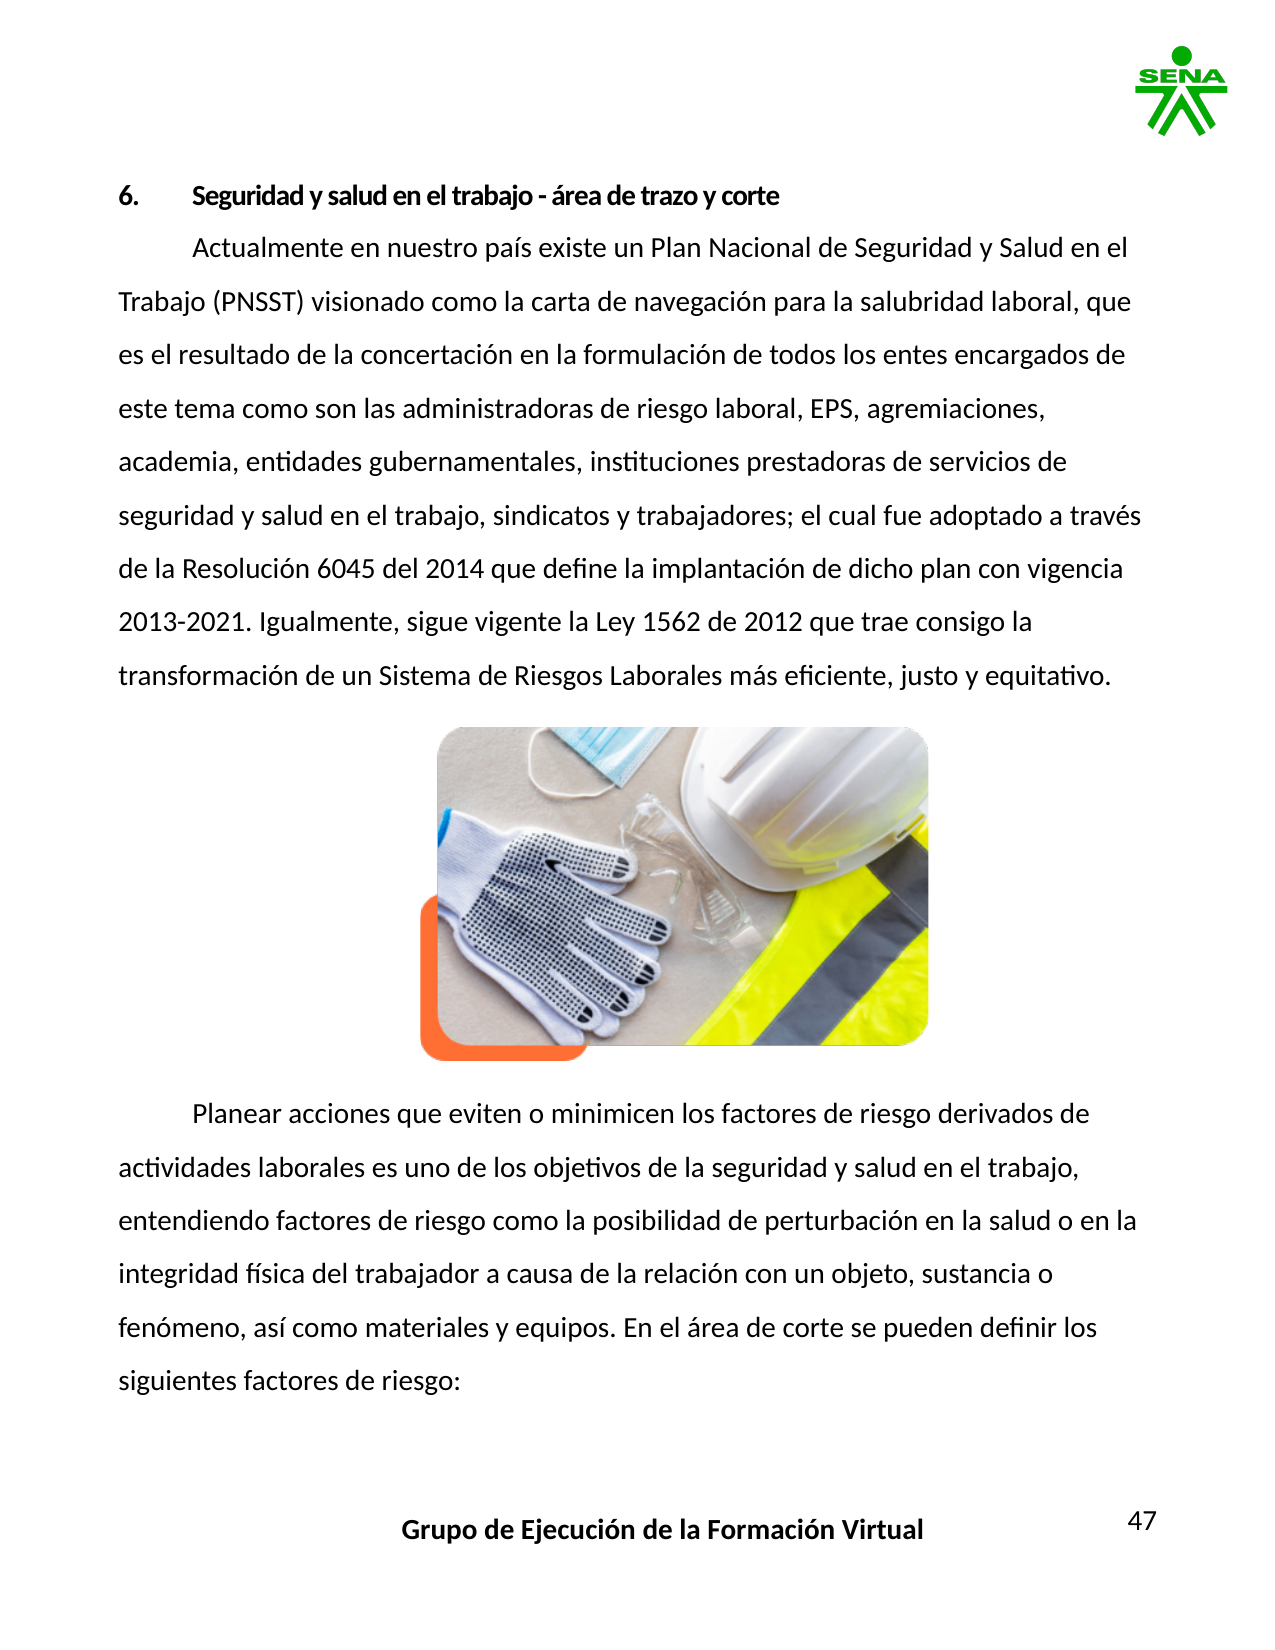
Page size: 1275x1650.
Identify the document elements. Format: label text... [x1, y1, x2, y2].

text Actualmente en nuestro país existe un Plan Nacional de Seguridad y Salud en el Trabajo (PNSST) visionado como la carta de navegación para la salubridad laboral, que es el resultado de la concertación en la formulación de todos los entes encargados de este tema como son las administradoras de riesgo laboral, EPS, agremiaciones, academia, entidades gubernamentales, instituciones prestadoras de servicios de seguridad y salud en el trabajo, sindicatos y trabajadores; el cual fue adoptado a través de la Resolución 6045 del 2014 que define la implantación de dicho plan con vigencia 2013-2021. Igualmente, sigue vigente la Ley 1562 de 2012 que trae consigo la transformación de un Sistema de Riesgos Laborales más eficiente, justo y equitativo. [118, 229, 1157, 693]
picture [1135, 46, 1228, 136]
picture [420, 727, 929, 1061]
subtitle Seguridad y salud en el trabajo - área de trazo y corte [118, 177, 1157, 213]
text Planear acciones que eviten o minimicen los factores de riesgo derivados de actividades laborales es uno de los objetivos de la seguridad y salud en el trabajo, entendiendo factores de riesgo como la posibilidad de perturbación en la salud o en la integridad física del trabajador a causa de la relación con un objeto, sustancia o fenómeno, así como materiales y equipos. En el área de corte se pueden definir los siguientes factores de riesgo: [118, 1095, 1157, 1398]
